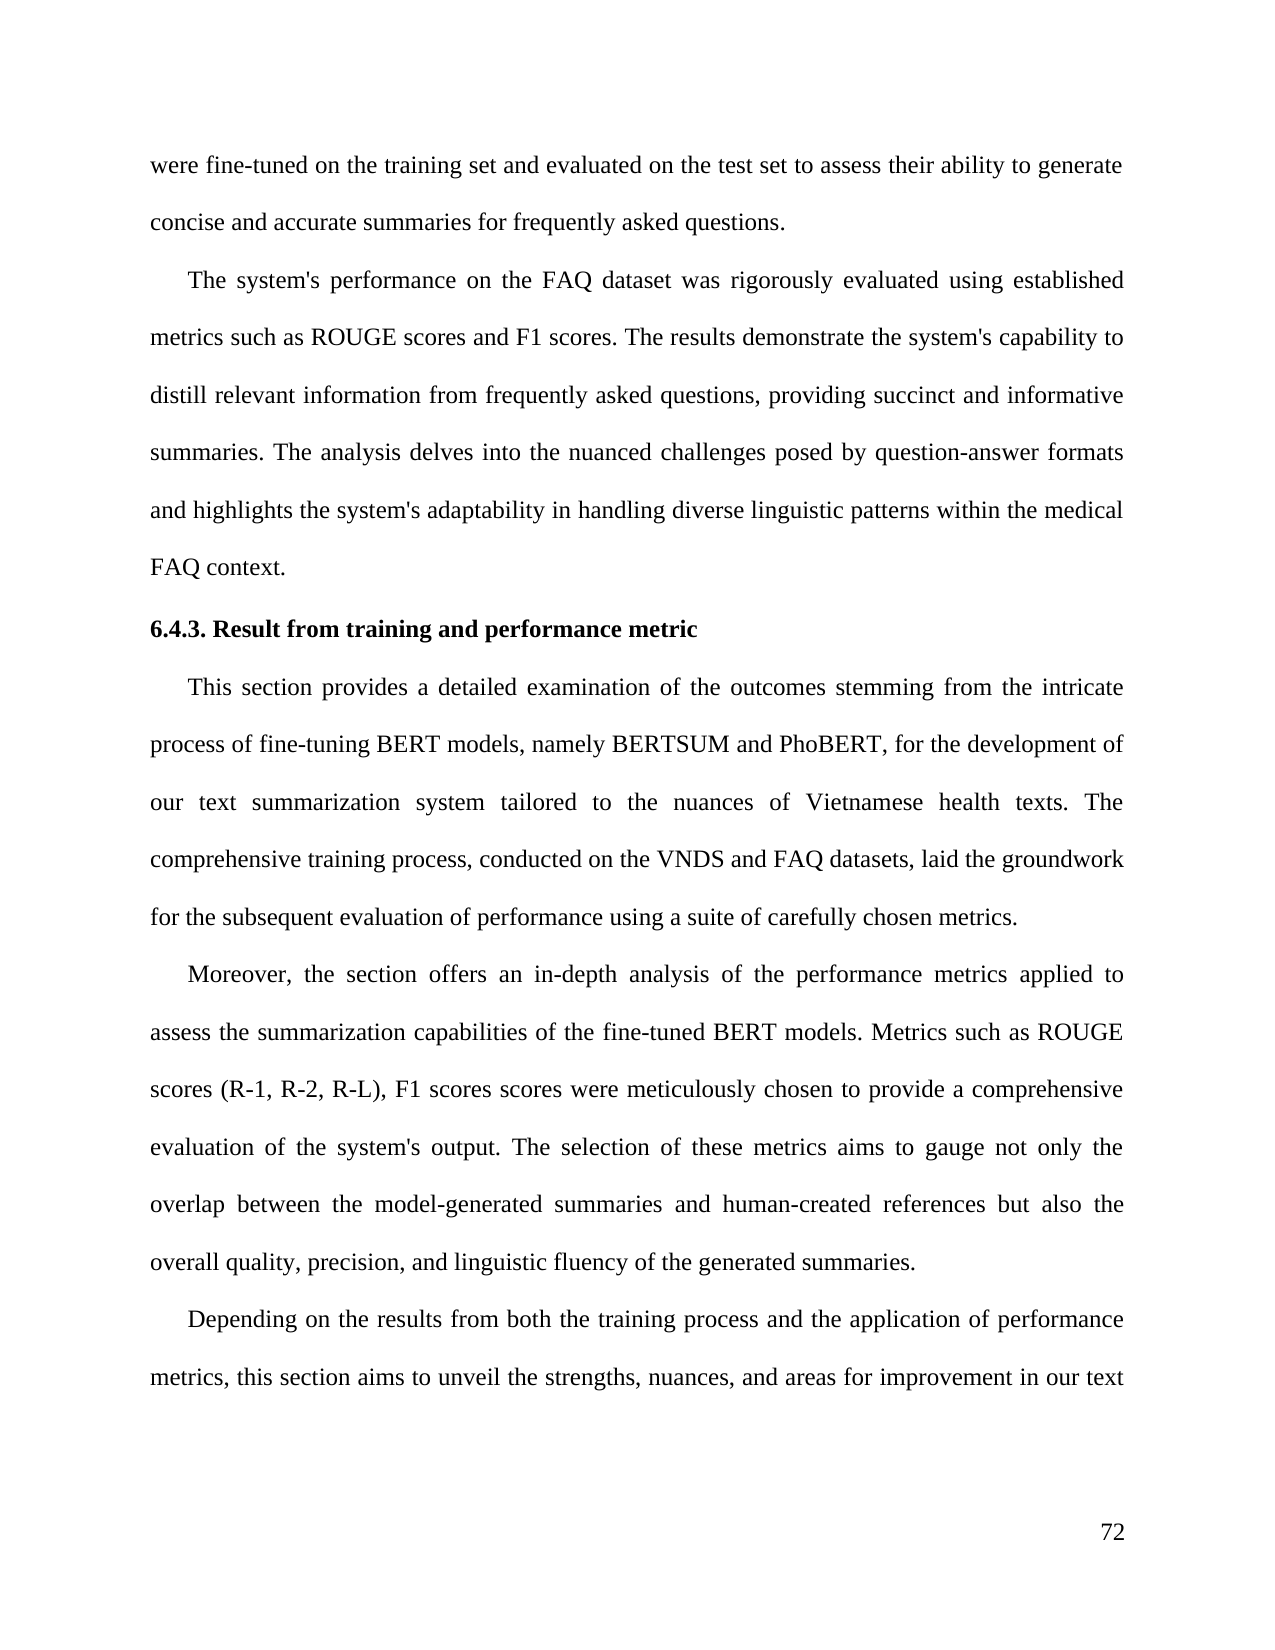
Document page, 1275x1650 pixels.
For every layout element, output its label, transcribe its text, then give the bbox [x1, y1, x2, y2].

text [150, 150, 1125, 236]
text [150, 1304, 1125, 1390]
text This section provides a detailed examination of the outcomes stemming from the intricate process of fine-tuning BERT models, namely BERTSUM and PhoBERT, for the development of our text summarization system tailored to the nuances of Vietnamese health texts. The comprehensive training process, conducted on the VNDS and FAQ datasets, laid the groundwork for the subsequent evaluation of performance using a suite of carefully chosen metrics. [150, 672, 1125, 930]
text Moreover, the section offers an in-depth analysis of the performance metrics applied to assess the summarization capabilities of the fine-tuned BERT models. Metrics such as ROUGE scores (R-1, R-2, R-L), F1 scores scores were meticulously chosen to provide a comprehensive evaluation of the system's output. The selection of these metrics aims to gauge not only the overlap between the model-generated summaries and human-created references but also the overall quality, precision, and linguistic fluency of the generated summaries. [150, 959, 1125, 1275]
subtitle 6.4.3. Result from training and performance metric [150, 614, 1125, 643]
text The system's performance on the FAQ dataset was rigorously evaluated using established metrics such as ROUGE scores and F1 scores. The results demonstrate the system's capability to distill relevant information from frequently asked questions, providing succinct and informative summaries. The analysis delves into the nuanced challenges posed by question-answer formats and highlights the system's adaptability in handling diverse linguistic patterns within the medical FAQ context. [150, 265, 1125, 581]
